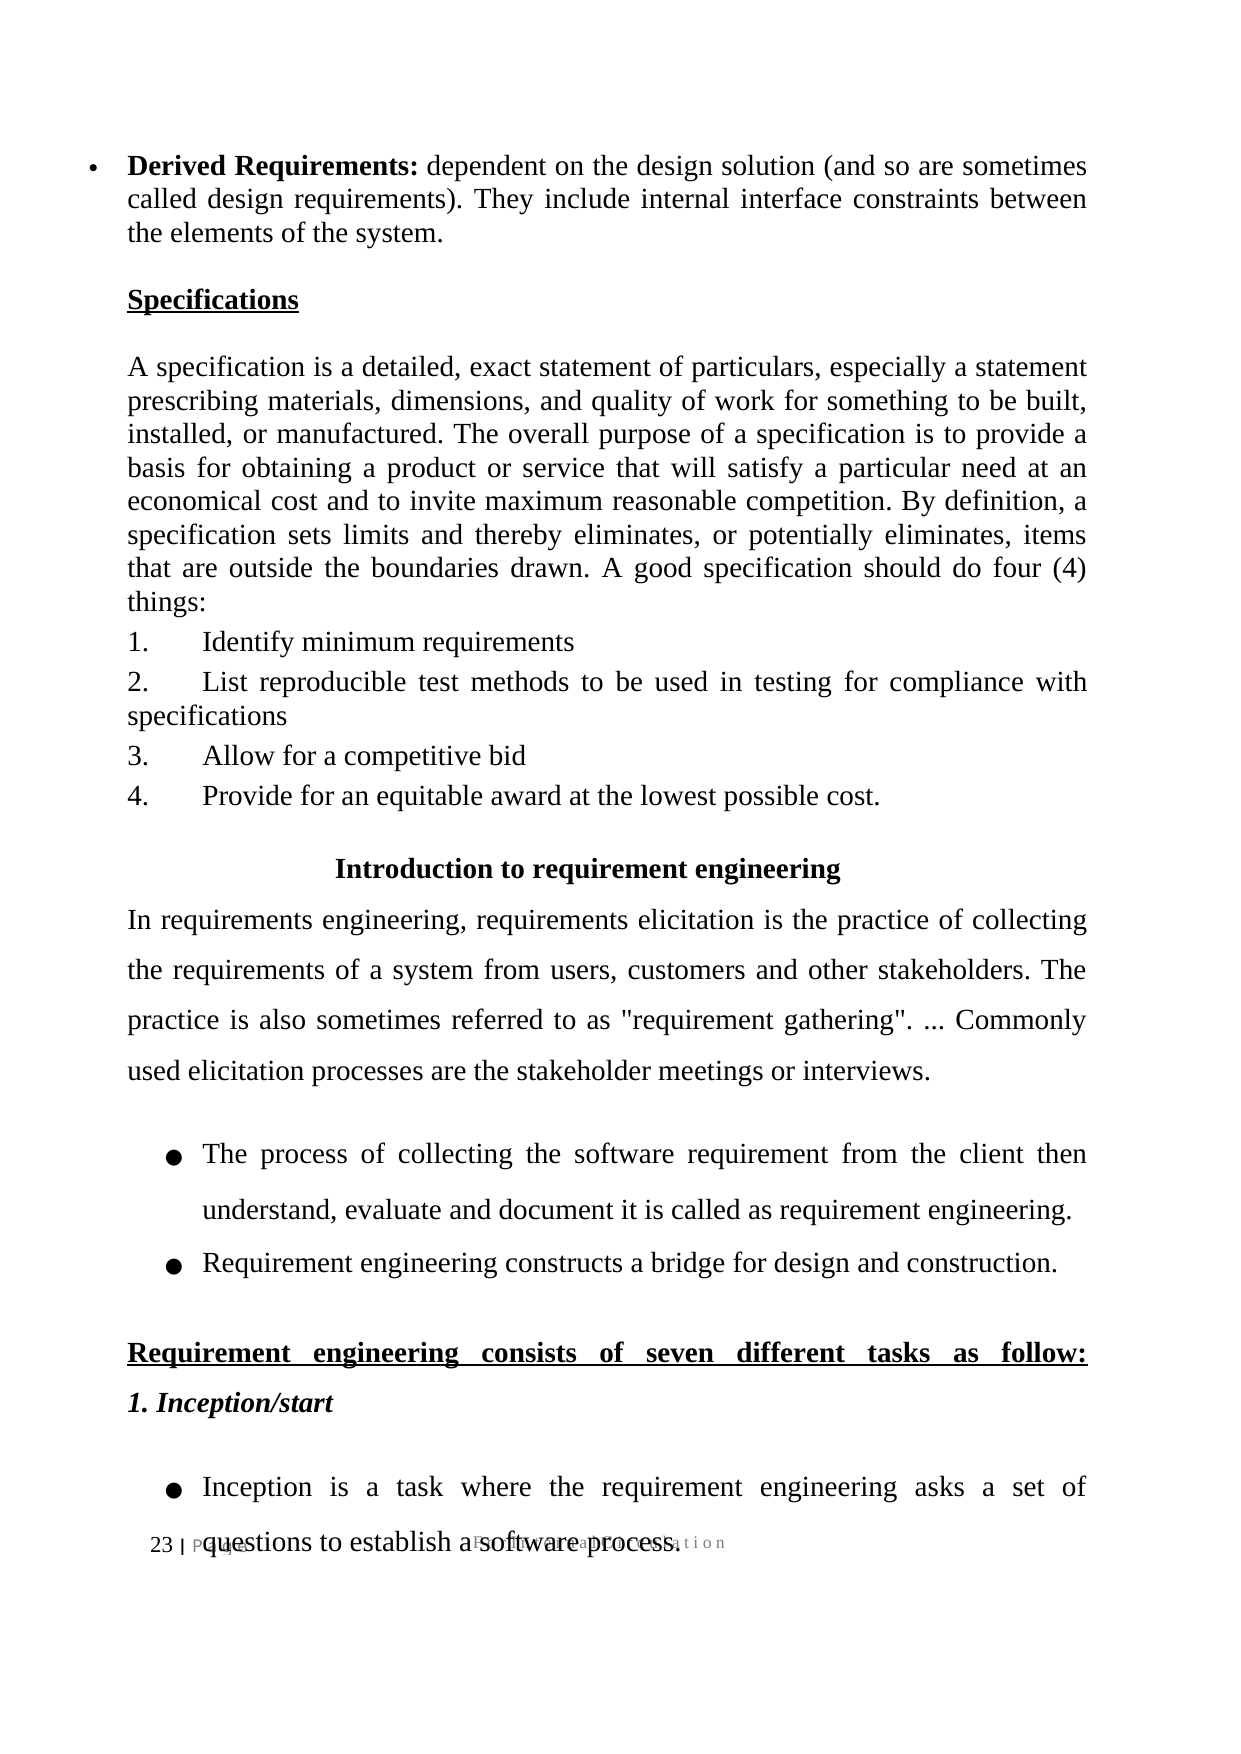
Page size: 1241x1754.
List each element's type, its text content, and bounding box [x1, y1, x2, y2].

list Inception is a task where the requirement engineering asks a set of questions to establish a software process. [164, 1465, 1088, 1558]
text Requirement engineering consists of seven different tasks as follow: 1. Inception/start [127, 1366, 1088, 1419]
subtitle Introduction to requirement engineering [334, 852, 1088, 885]
list List reproducible test methods to be used in testing for compliance with specifications [127, 664, 1088, 731]
list Allow for a competitive bid [127, 738, 1088, 771]
list Derived Requirements: dependent on the design solution (and so are sometimes called design requirements). They include internal interface constraints between the elements of the system. [89, 148, 1088, 248]
text In requirements engineering, requirements elicitation is the practice of collecting the requirements of a system from users, customers and other stakeholders. The practice is also sometimes referred to as "requirement gathering". ... Commonly used elicitation processes are the stakeholder meetings or interviews. [127, 902, 1088, 1086]
text Specifications [127, 282, 1088, 316]
list Identify minimum requirements [127, 624, 1088, 658]
text Requirement engineering consists of seven different tasks as follow: 1. Inception/start [127, 1335, 1088, 1364]
list Requirement engineering constructs a bridge for design and construction. [164, 1242, 1088, 1285]
list The process of collecting the software requirement from the client then understand, evaluate and document it is called as requirement engineering. [164, 1132, 1088, 1225]
list Provide for an equitable award at the lowest possible cost. [127, 778, 1088, 811]
text A specification is a detailed, exact statement of particulars, especially a statement prescribing materials, dimensions, and quality of work for something to be built, installed, or manufactured. The overall purpose of a specification is to provide a basis for obtaining a product or service that will satisfy a particular need at an economical cost and to invite maximum reasonable competition. By definition, a specification sets limits and thereby eliminates, or potentially eliminates, items that are outside the boundaries drawn. A good specification should do four (4) things: [127, 316, 1088, 617]
